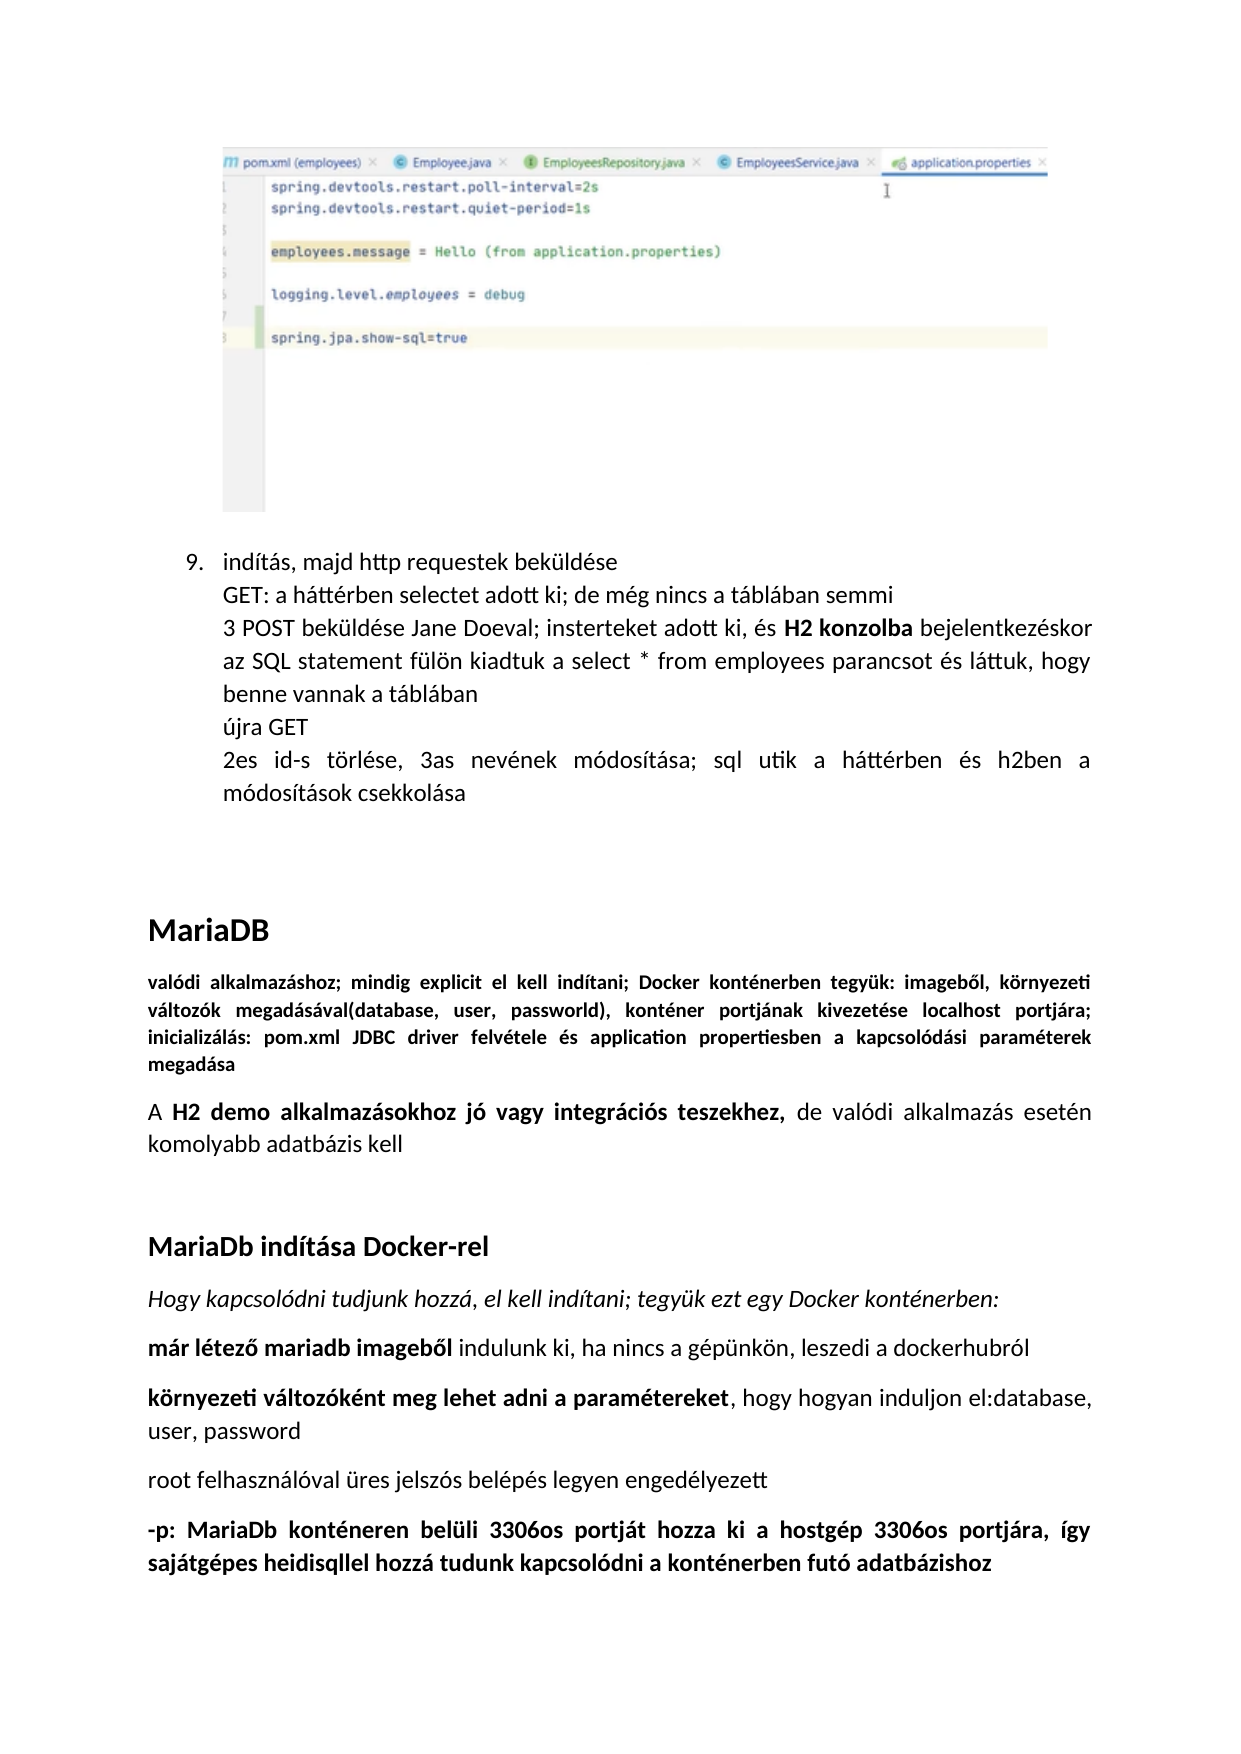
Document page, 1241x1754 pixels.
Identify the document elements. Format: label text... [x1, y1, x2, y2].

text valódi alkalmazáshoz; mindig explicit el kell indítani; Docker konténerben tegyük: imageből, környezeti változók megadásával(database, user, passworld), konténer portjának kivezetése localhost portjára; inicializálás: pom.xml JDBC driver felvétele és application propertiesben a kapcsolódási paraméterek megadása [148, 969, 1093, 1077]
text Hogy kapcsolódni tudjunk hozzá, el kell indítani; tegyük ezt egy Docker konténerben: [148, 1283, 1093, 1313]
list újra GET [223, 711, 1093, 741]
list 3 POST beküldése Jane Doeval; insterteket adott ki, és H2 konzolba bejelentkezéskor az SQL statement fülön kiadtuk a select * from employees parancsot és láttuk, hogy benne vannak a táblában [223, 612, 1093, 708]
text MariaDB [148, 909, 1093, 949]
text már létező mariadb imageből indulunk ki, ha nincs a gépünkön, leszedi a dockerhubról [148, 1332, 1093, 1363]
list 2es id-s törlése, 3as nevének módosítása; sql utik a háttérben és h2ben a módosítások csekkolása [223, 744, 1093, 807]
text MariaDb indítása Docker-rel [148, 1228, 1093, 1263]
text -p: MariaDb konténeren belüli 3306os portját hozza ki a hostgép 3306os portjára, így sajátgépes heidisqllel hozzá tudunk kapcsolódni a konténerben futó adatbázishoz [148, 1514, 1093, 1578]
text A H2 demo alkalmazásokhoz jó vagy integrációs teszekhez, de valódi alkalmazás esetén komolyabb adatbázis kell [148, 1096, 1093, 1159]
text root felhasználóval üres jelszós belépés legyen engedélyezett [148, 1464, 1093, 1495]
picture [222, 147, 1048, 512]
text környezeti változóként meg lehet adni a paramétereket, hogy hogyan induljon el:database, user, password [148, 1382, 1093, 1446]
list GET: a háttérben selectet adott ki; de még nincs a táblában semmi [223, 579, 1093, 610]
list indítás, majd http requestek beküldése [185, 546, 1093, 577]
